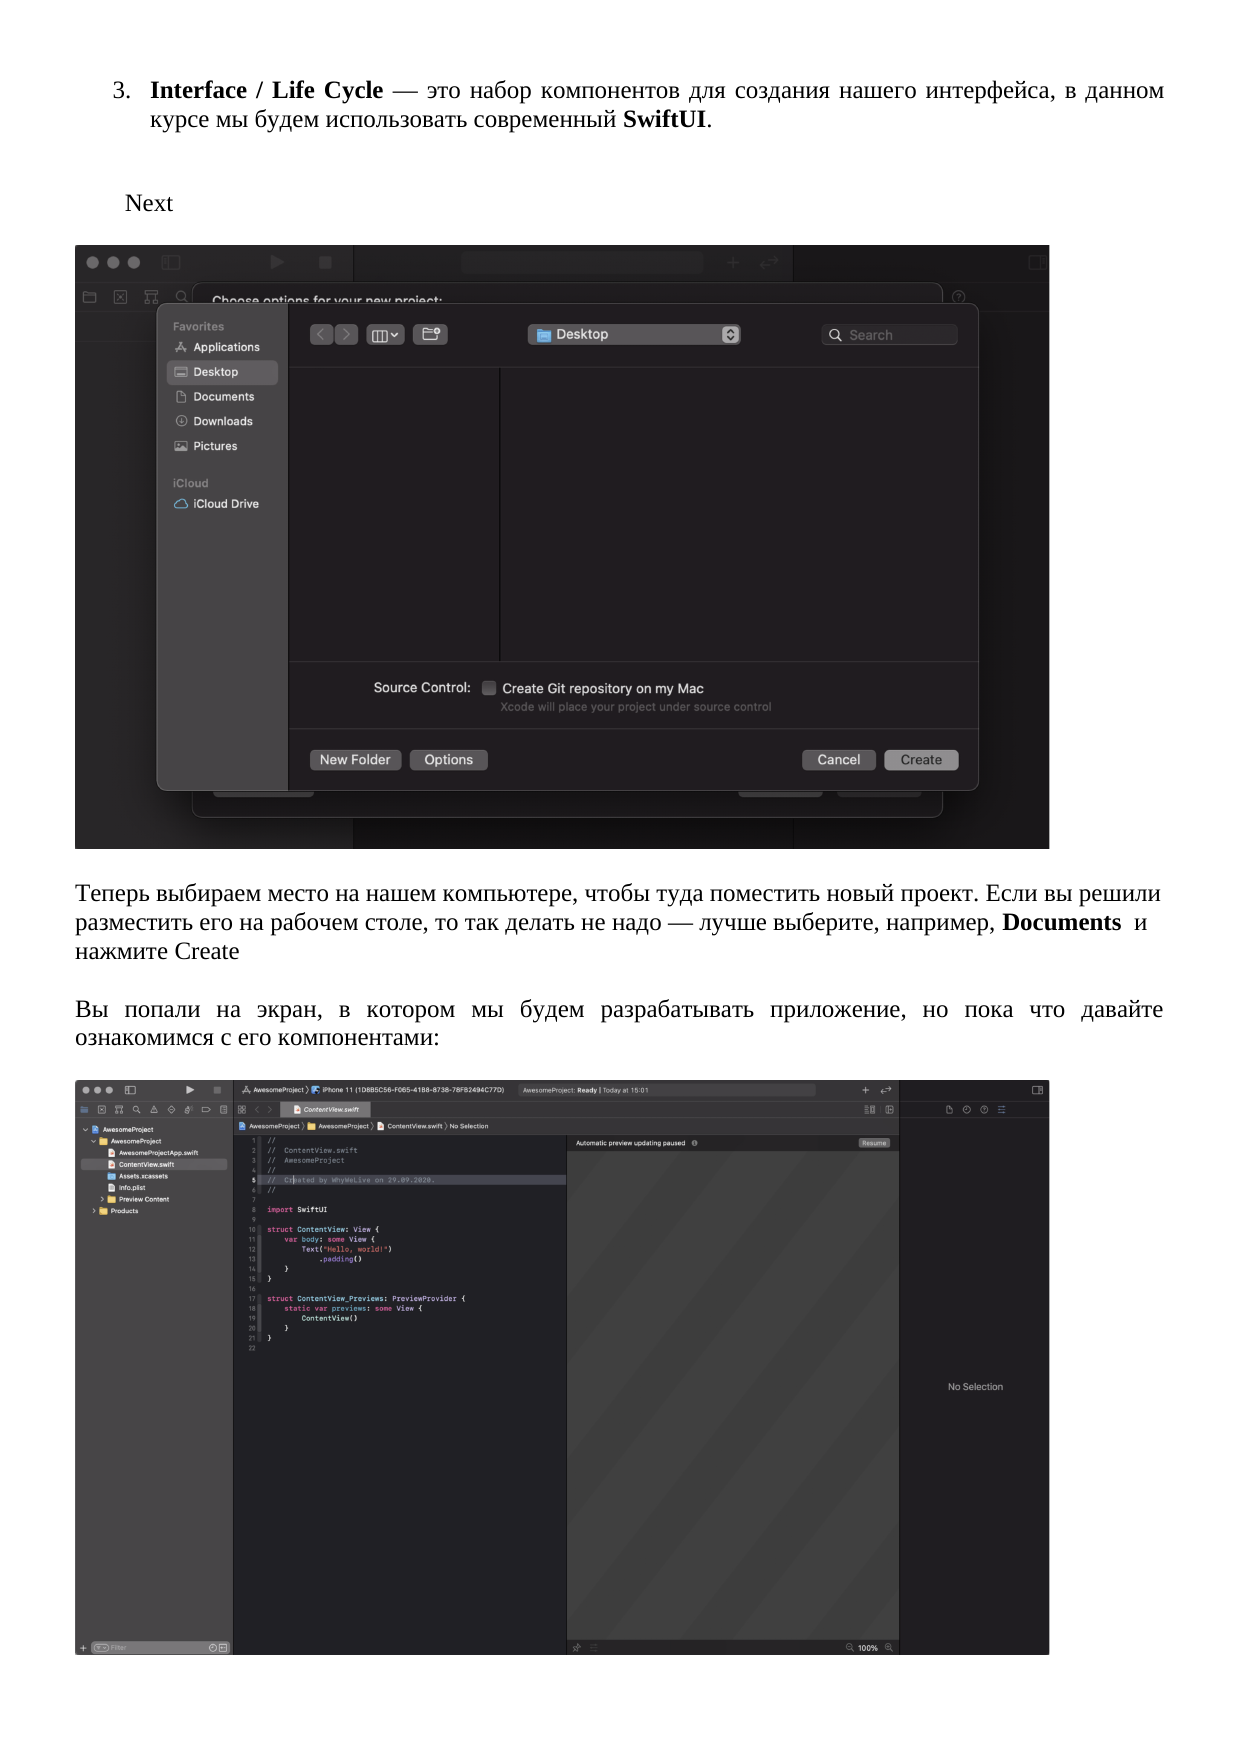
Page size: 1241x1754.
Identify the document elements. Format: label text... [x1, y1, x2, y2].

picture [75, 1080, 1050, 1655]
list Interface / Life Cycle — это набор компонентов для создания нашего интерфейса, в данном курсе мы будем использовать современный SwiftUI. [112, 75, 1165, 132]
text Вы попали на экран, в котором мы будем разрабатывать приложение, но пока что давайте ознакомимся с его компонентами: [75, 994, 1165, 1051]
picture [75, 245, 1050, 849]
text Next [75, 162, 1165, 217]
text Теперь выбираем место на нашем компьютере, чтобы туда поместить новый проект. Если вы решили разместить его на рабочем столе, то так делать не надо — лучше выберите, например, Documents и нажмите Create [75, 878, 1165, 964]
